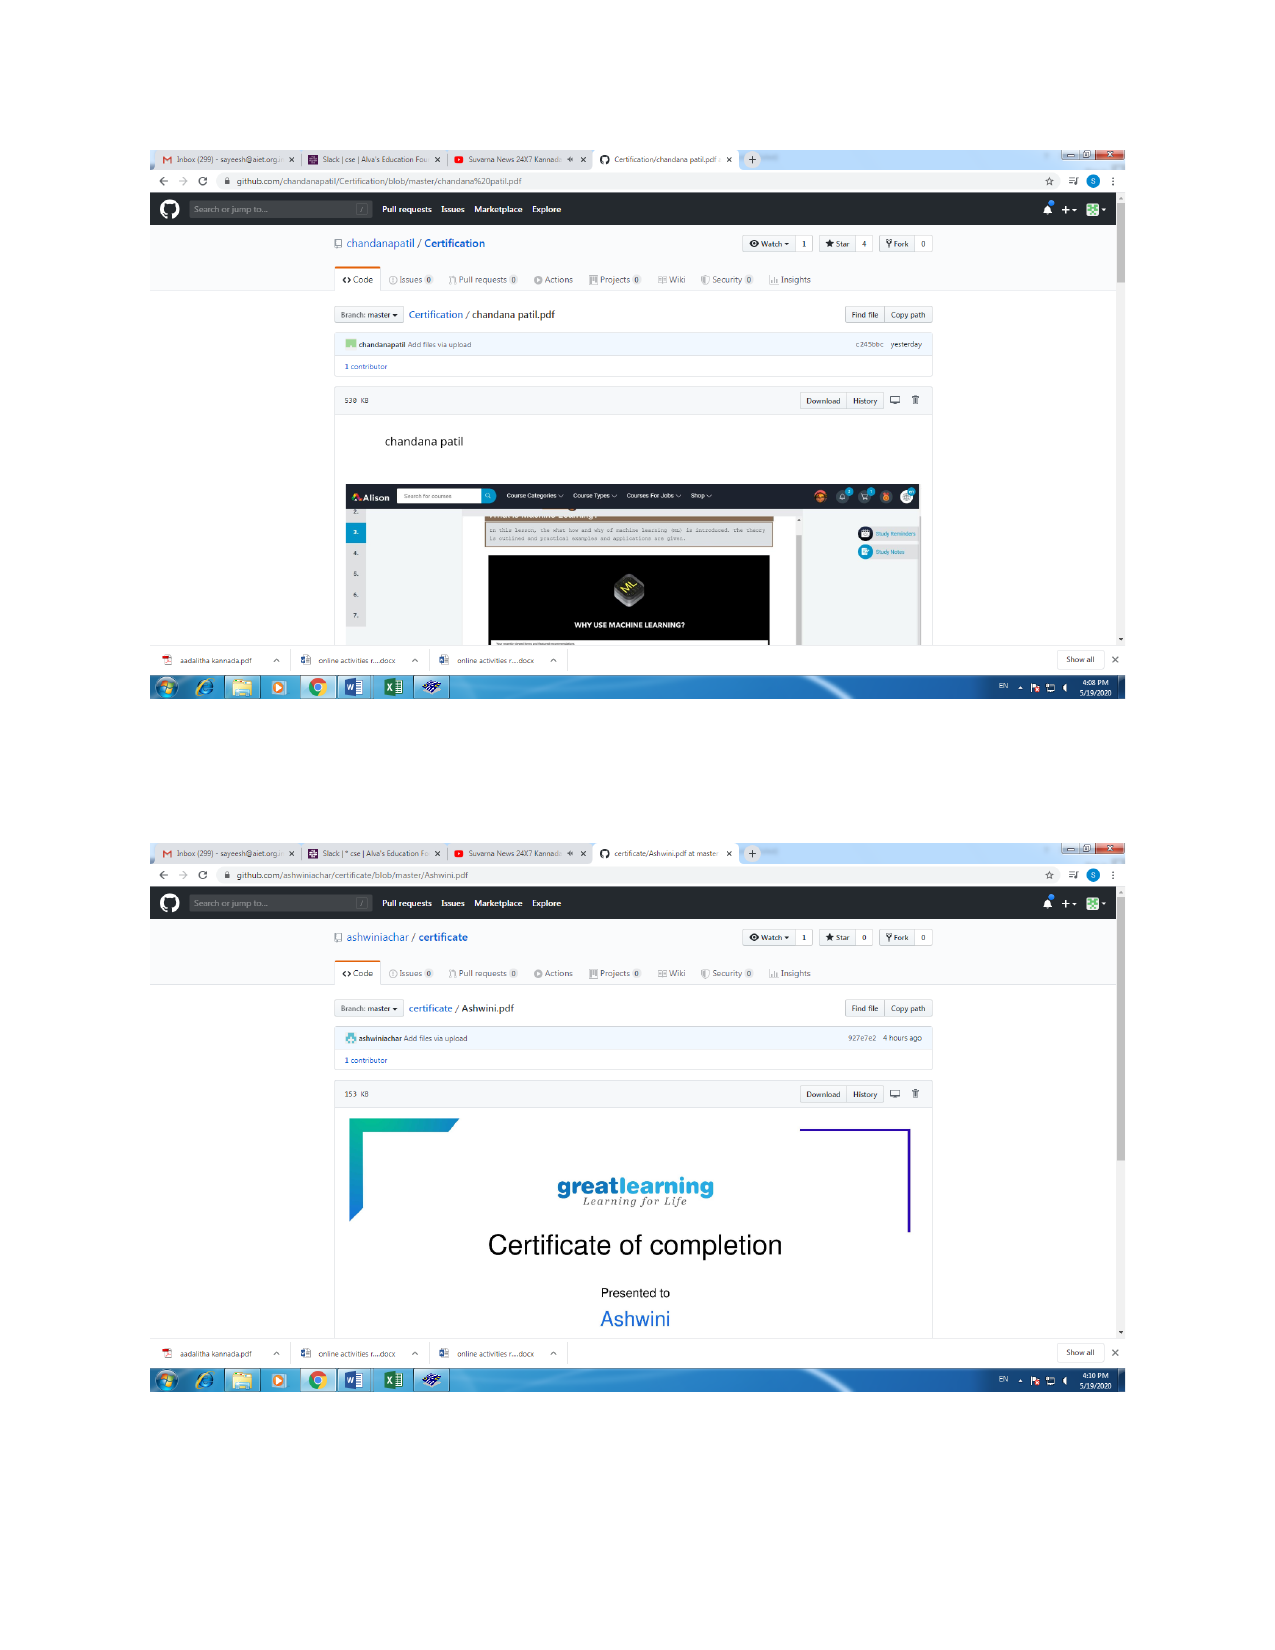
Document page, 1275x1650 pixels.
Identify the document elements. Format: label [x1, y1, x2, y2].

picture [150, 843, 1125, 1392]
picture [150, 150, 1125, 699]
